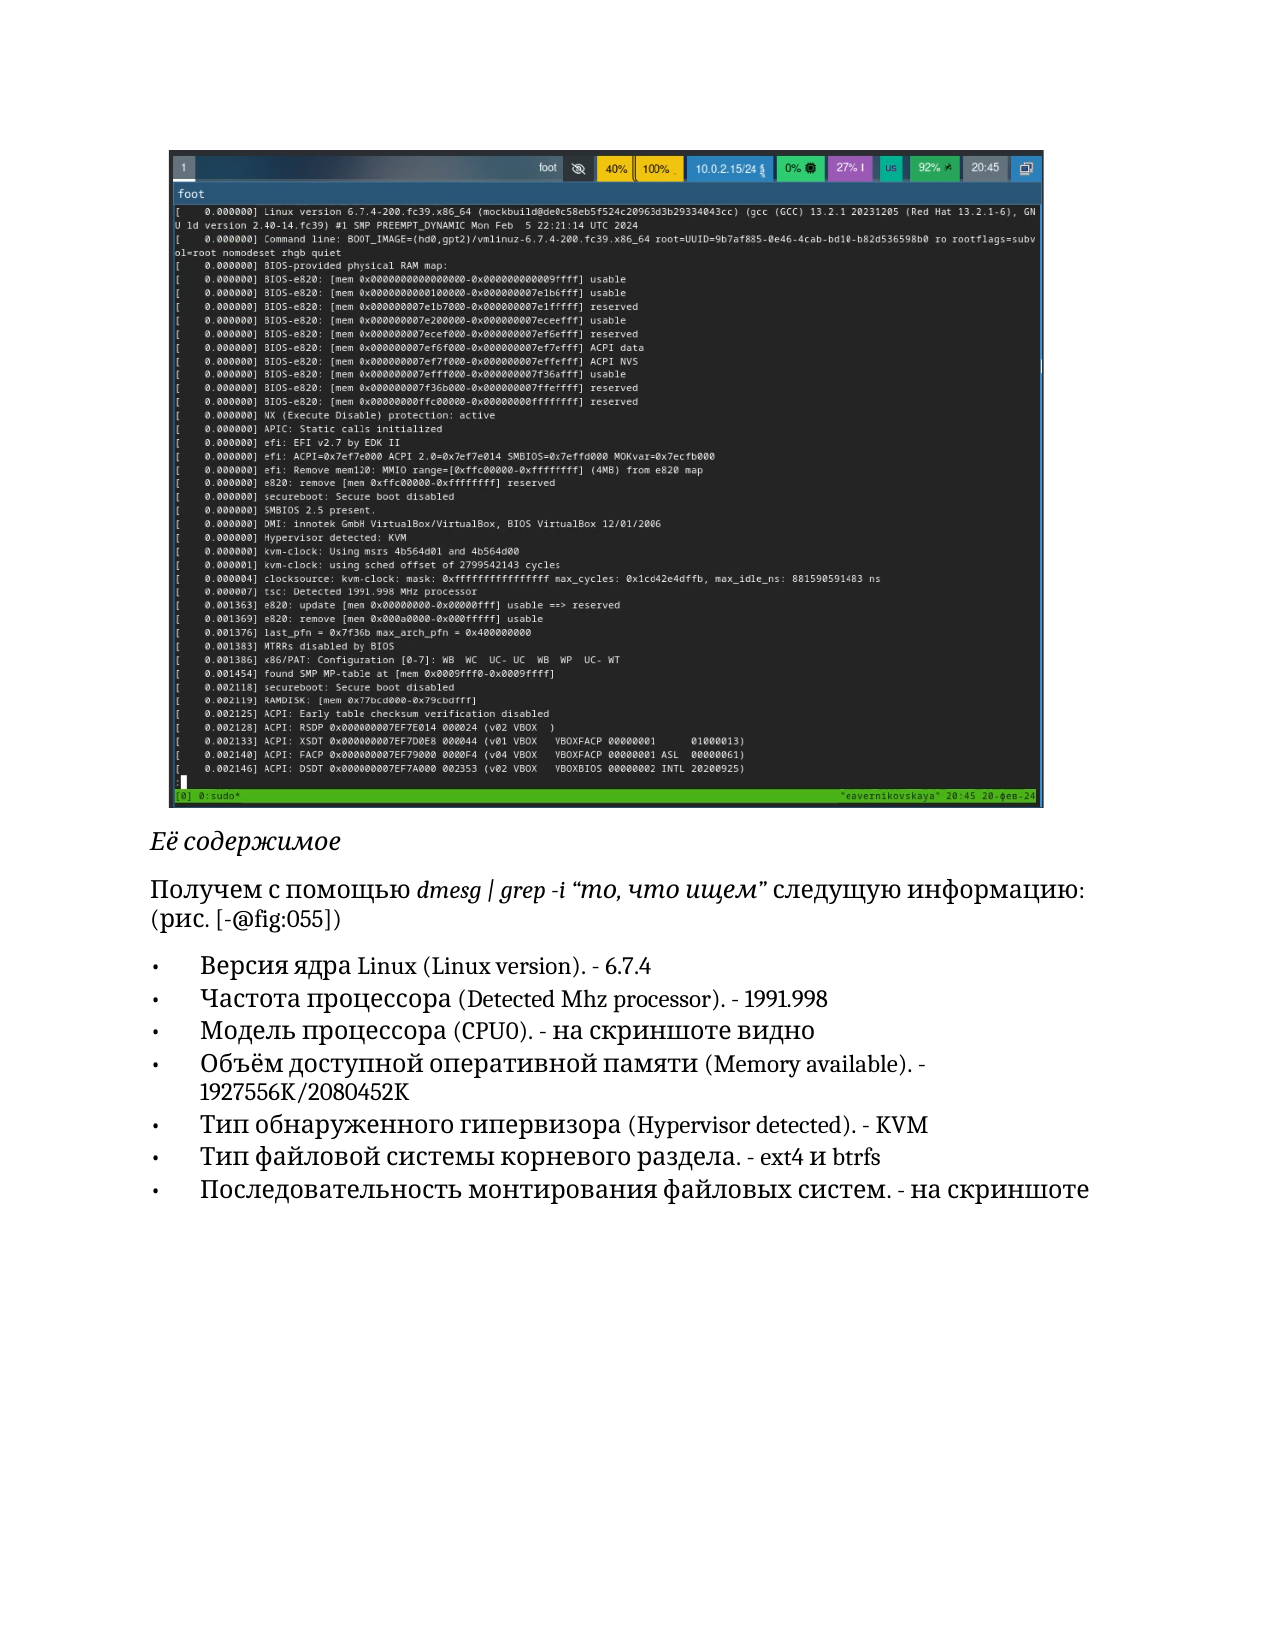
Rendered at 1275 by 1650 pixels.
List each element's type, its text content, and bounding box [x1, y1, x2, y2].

list Тип обнаруженного гипервизора (Hypervisor detected). - KVM [150, 1111, 1125, 1139]
list Частота процессора (Detected Mhz processor). - 1991.998 [150, 984, 1125, 1013]
list Объём доступной оперативной памяти (Memory available). - 1927556K/2080452K [150, 1049, 1125, 1107]
list Последовательность монтирования файловых систем. - на скриншоте [150, 1176, 1125, 1204]
text Получем с помощью dmesg | grep -i “то, что ищем” следущую информацию: (рис. [-@fig:055]) [150, 876, 1125, 933]
list Тип файловой системы корневого раздела. - ext4 и btrfs [150, 1143, 1125, 1172]
picture [168, 150, 1044, 808]
list Модель процессора (CPU0). - на скриншоте видно [150, 1017, 1125, 1046]
text Её содержимое [150, 828, 1125, 857]
list Версия ядра Linux (Linux version). - 6.7.4 [150, 952, 1125, 981]
